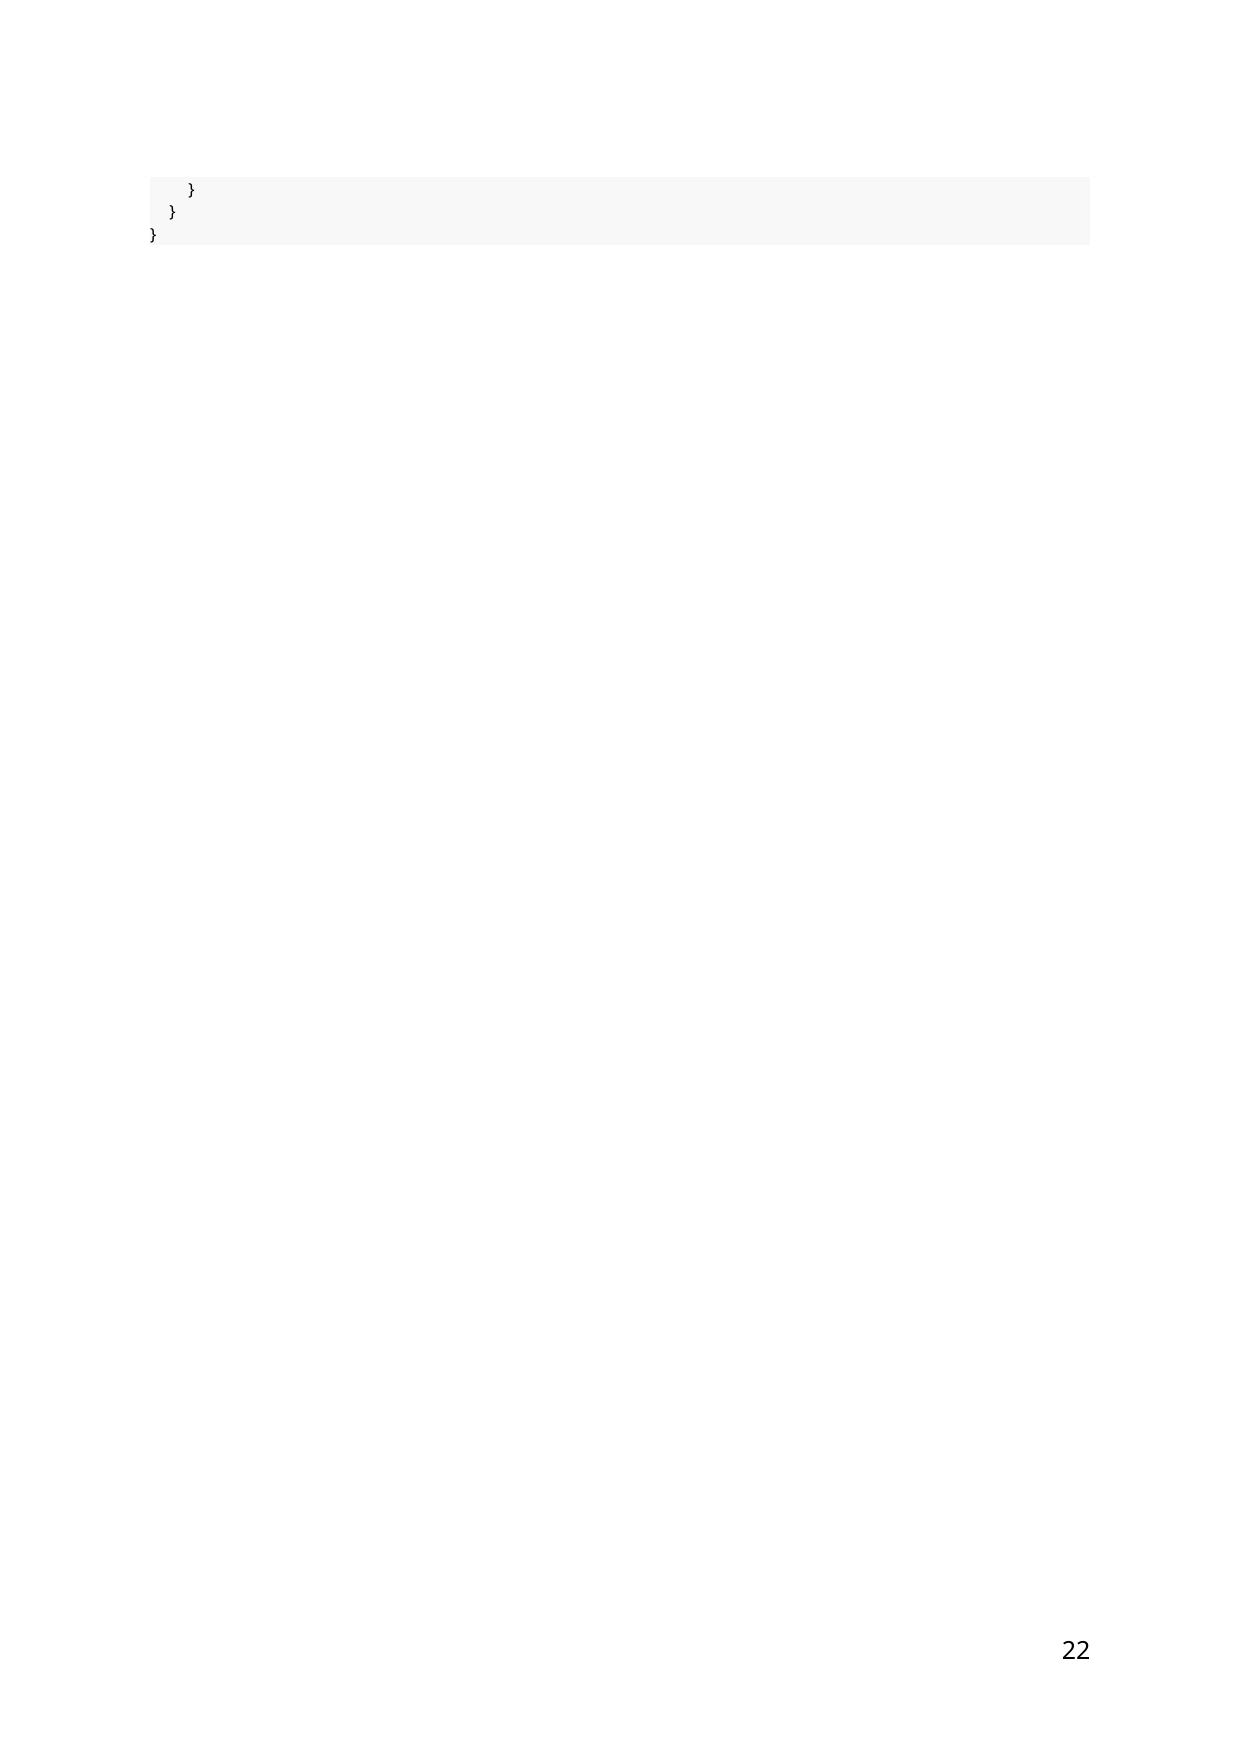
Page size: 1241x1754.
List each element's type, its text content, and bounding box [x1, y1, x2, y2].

text } [150, 200, 1090, 223]
text } [150, 177, 1090, 200]
text } [150, 223, 1090, 245]
